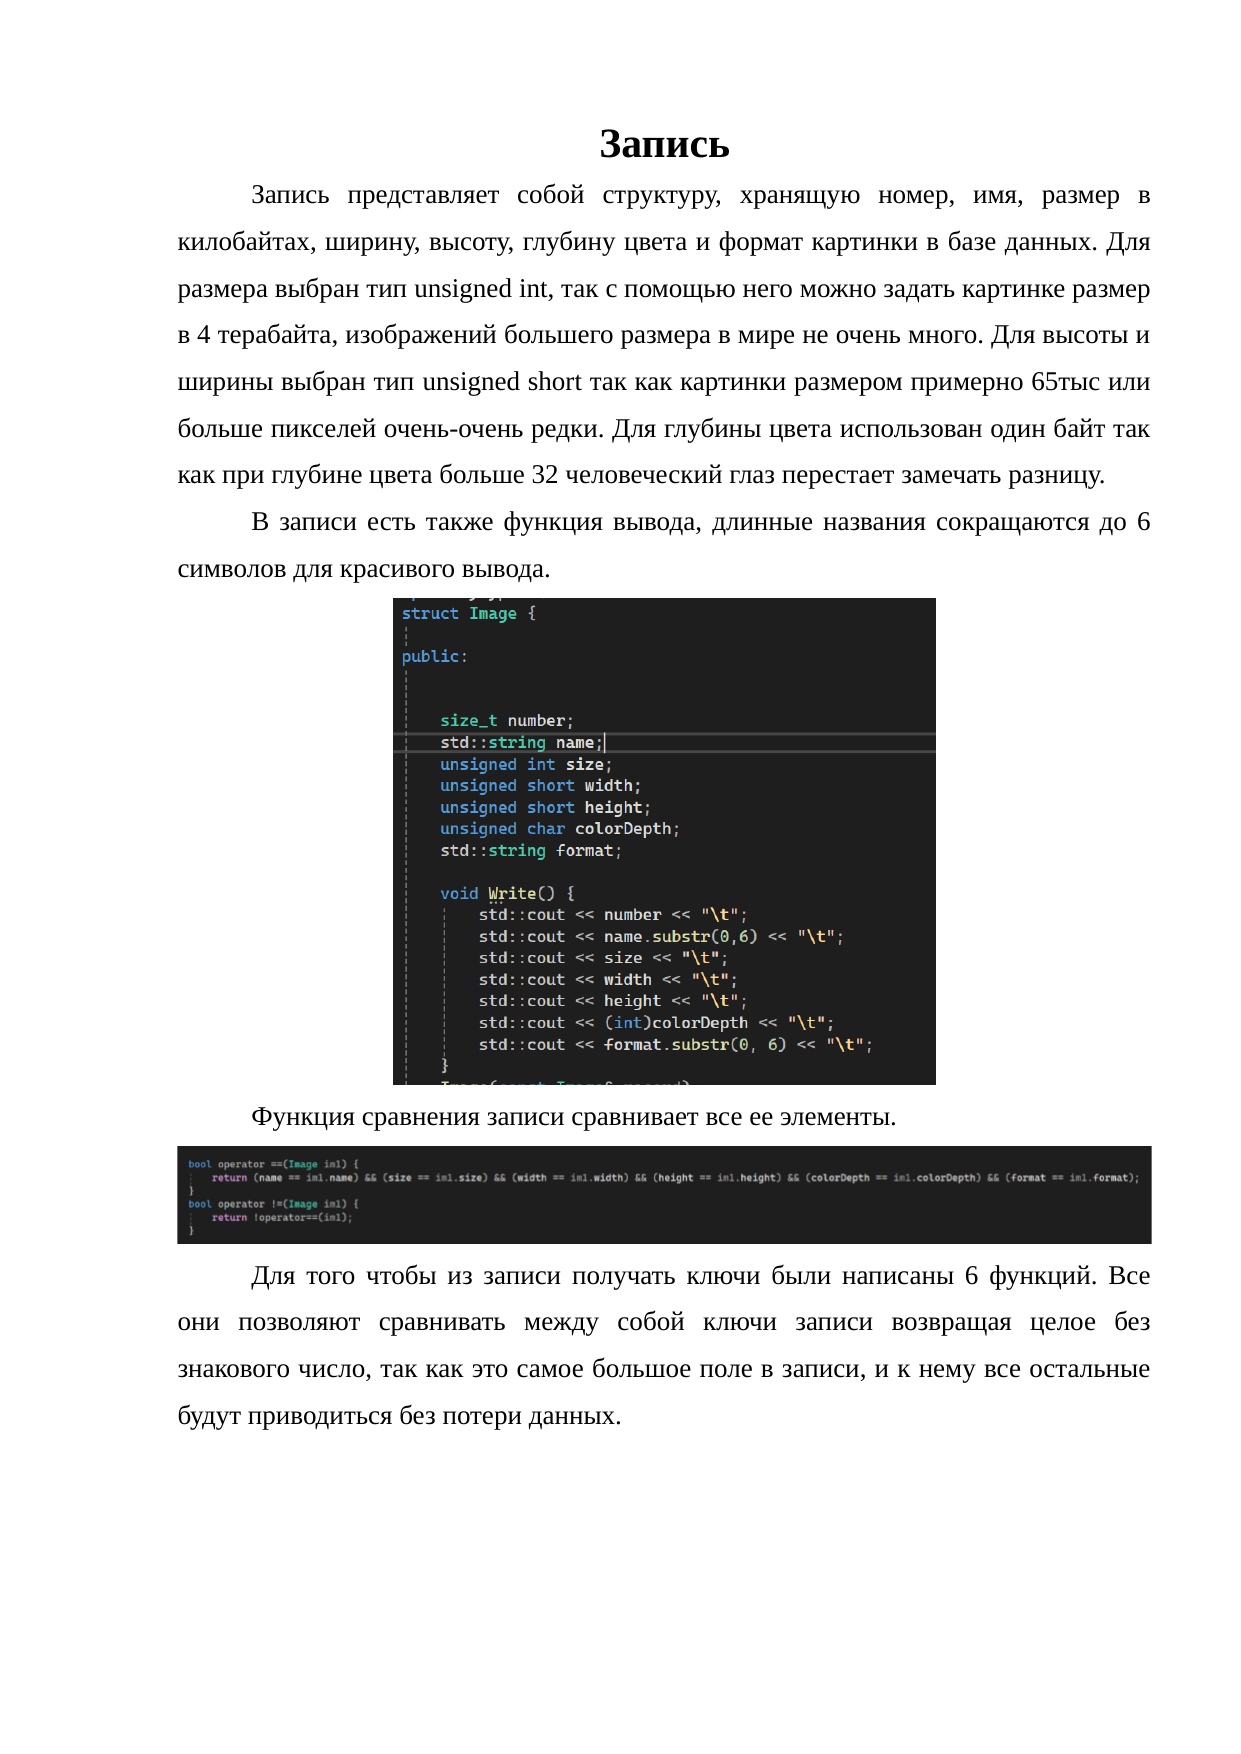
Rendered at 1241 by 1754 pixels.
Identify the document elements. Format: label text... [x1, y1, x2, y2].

text Функция сравнения записи сравнивает все ее элементы. [177, 1100, 1152, 1131]
subtitle Запись [177, 118, 1152, 166]
picture [177, 1146, 1152, 1244]
picture [393, 598, 936, 1085]
text Запись представляет собой структуру, хранящую номер, имя, размер в килобайтах, ширину, высоту, глубину цвета и формат картинки в базе данных. Для размера выбран тип unsigned int, так с помощью него можно задать картинке размер в 4 терабайта, изображений большего размера в мире не очень много. Для высоты и ширины выбран тип unsigned short так как картинки размером примерно 65тыс или больше пикселей очень-очень редки. Для глубины цвета использован один байт так как при глубине цвета больше 32 человеческий глаз перестает замечать разницу. [177, 178, 1152, 490]
text Для того чтобы из записи получать ключи были написаны 6 функций. Все они позволяют сравнивать между собой ключи записи возвращая целое без знакового число, так как это самое большое поле в записи, и к нему все остальные будут приводиться без потери данных. [177, 1259, 1152, 1430]
text В записи есть также функция вывода, длинные названия сокращаются до 6 символов для красивого вывода. [177, 505, 1152, 583]
